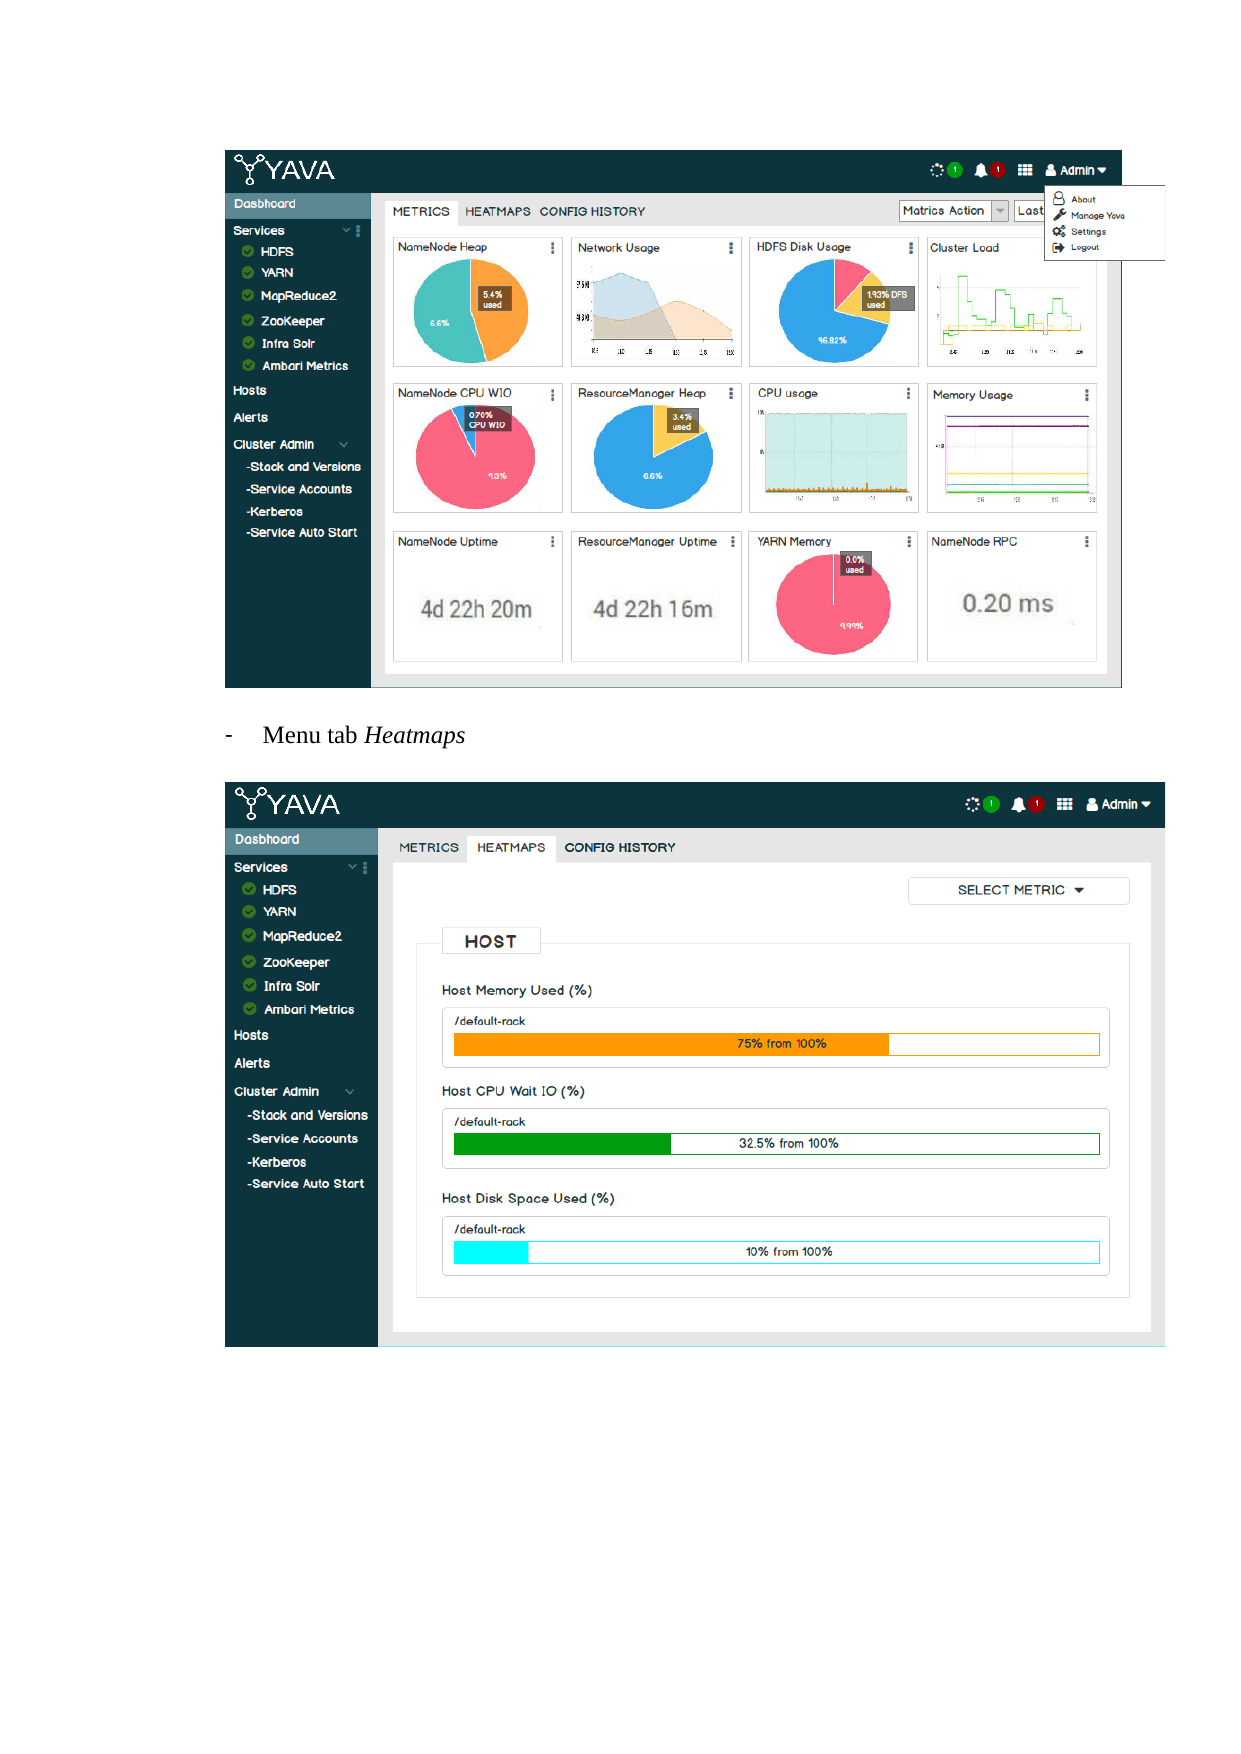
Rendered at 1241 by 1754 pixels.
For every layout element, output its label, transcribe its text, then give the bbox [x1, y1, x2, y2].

list Menu tab Heatmaps [225, 720, 1090, 750]
picture [225, 782, 1166, 1347]
picture [225, 150, 1166, 688]
